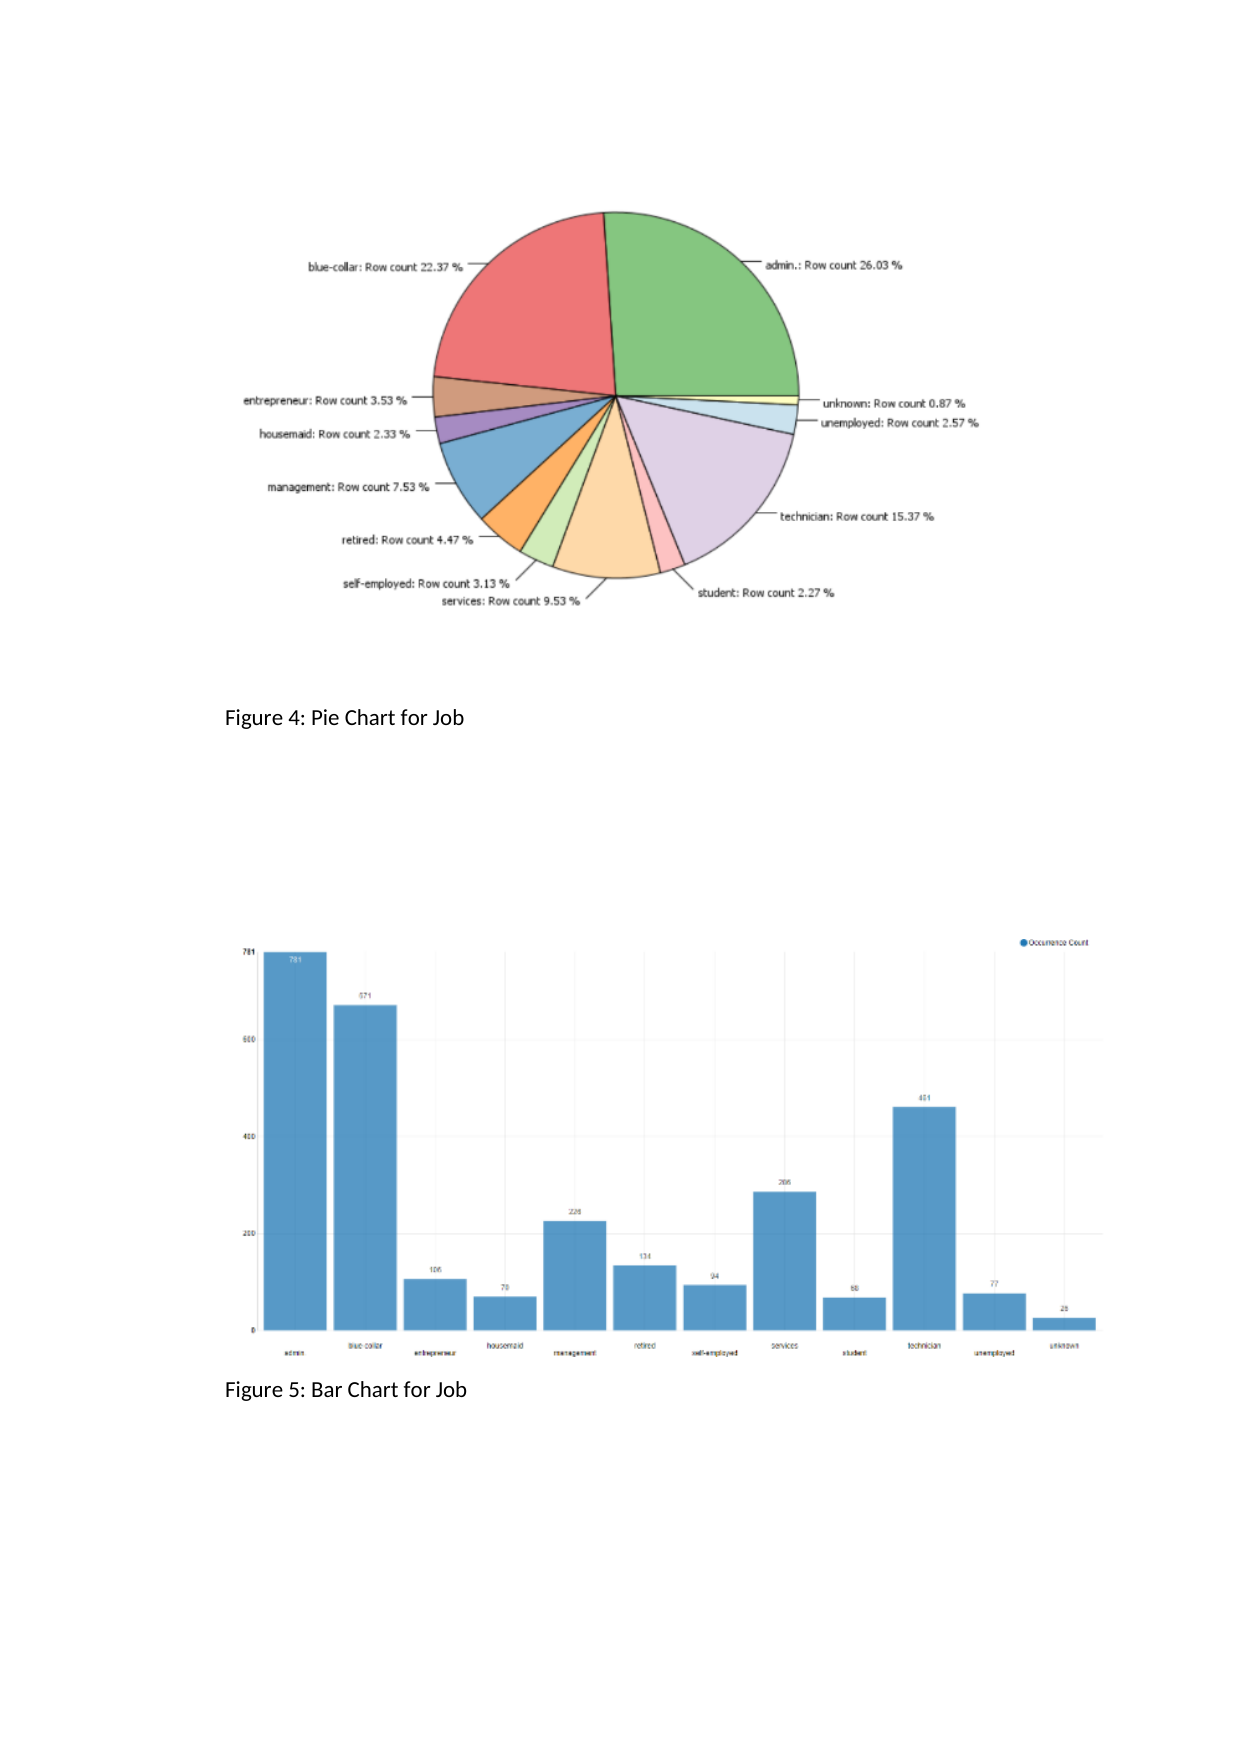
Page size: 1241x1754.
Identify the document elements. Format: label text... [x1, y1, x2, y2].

text Figure 4: Pie Chart for Job [225, 703, 1090, 731]
picture [225, 150, 994, 684]
picture [225, 939, 1112, 1357]
text Figure 5: Bar Chart for Job [225, 1375, 1090, 1403]
